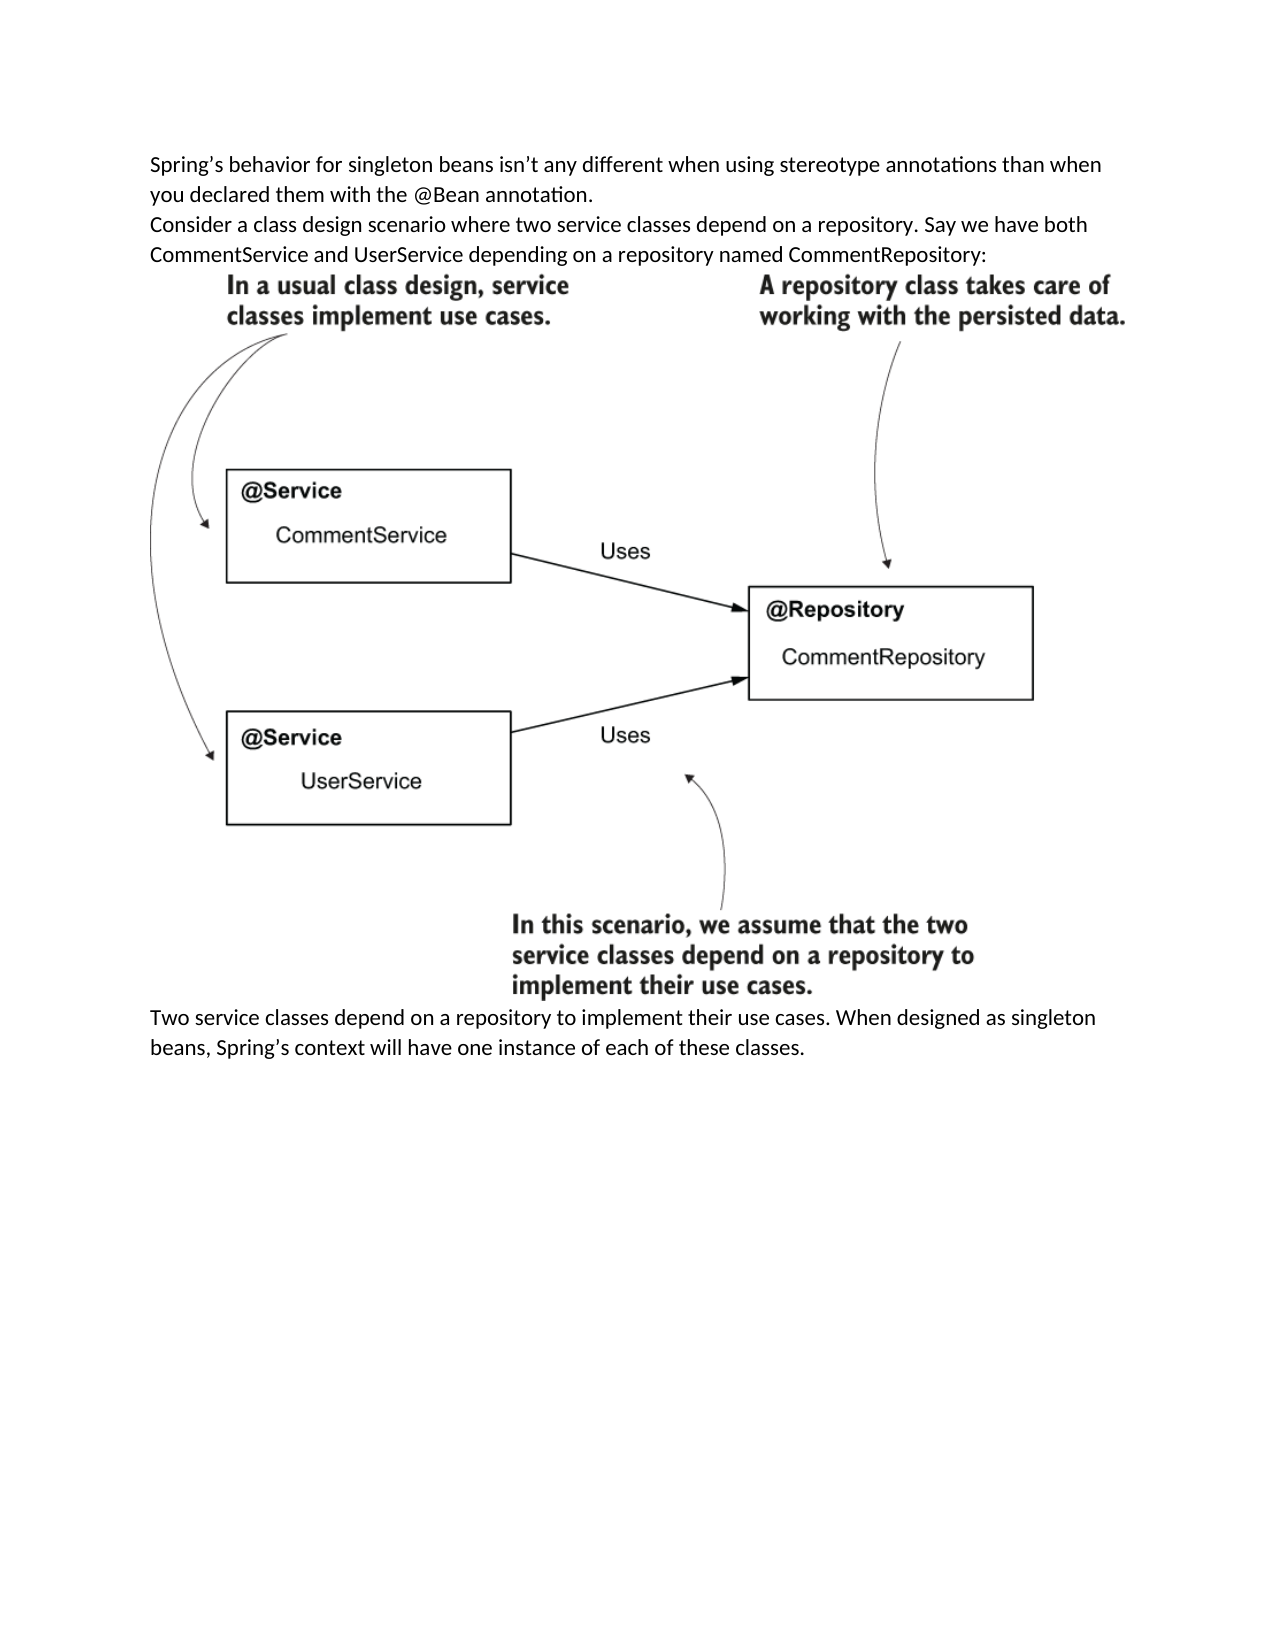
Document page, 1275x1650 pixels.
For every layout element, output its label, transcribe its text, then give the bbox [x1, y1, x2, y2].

picture [150, 270, 1125, 1001]
text Consider a class design scenario where two service classes depend on a repository. Say we have both CommentService and UserService depending on a repository named CommentRepository: [150, 210, 1125, 269]
text Spring’s behavior for singleton beans isn’t any different when using stereotype annotations than when you declared them with the @Bean annotation. [150, 150, 1125, 208]
text Two service classes depend on a repository to implement their use cases. When designed as singleton beans, Spring’s context will have one instance of each of these classes. [150, 1003, 1125, 1061]
